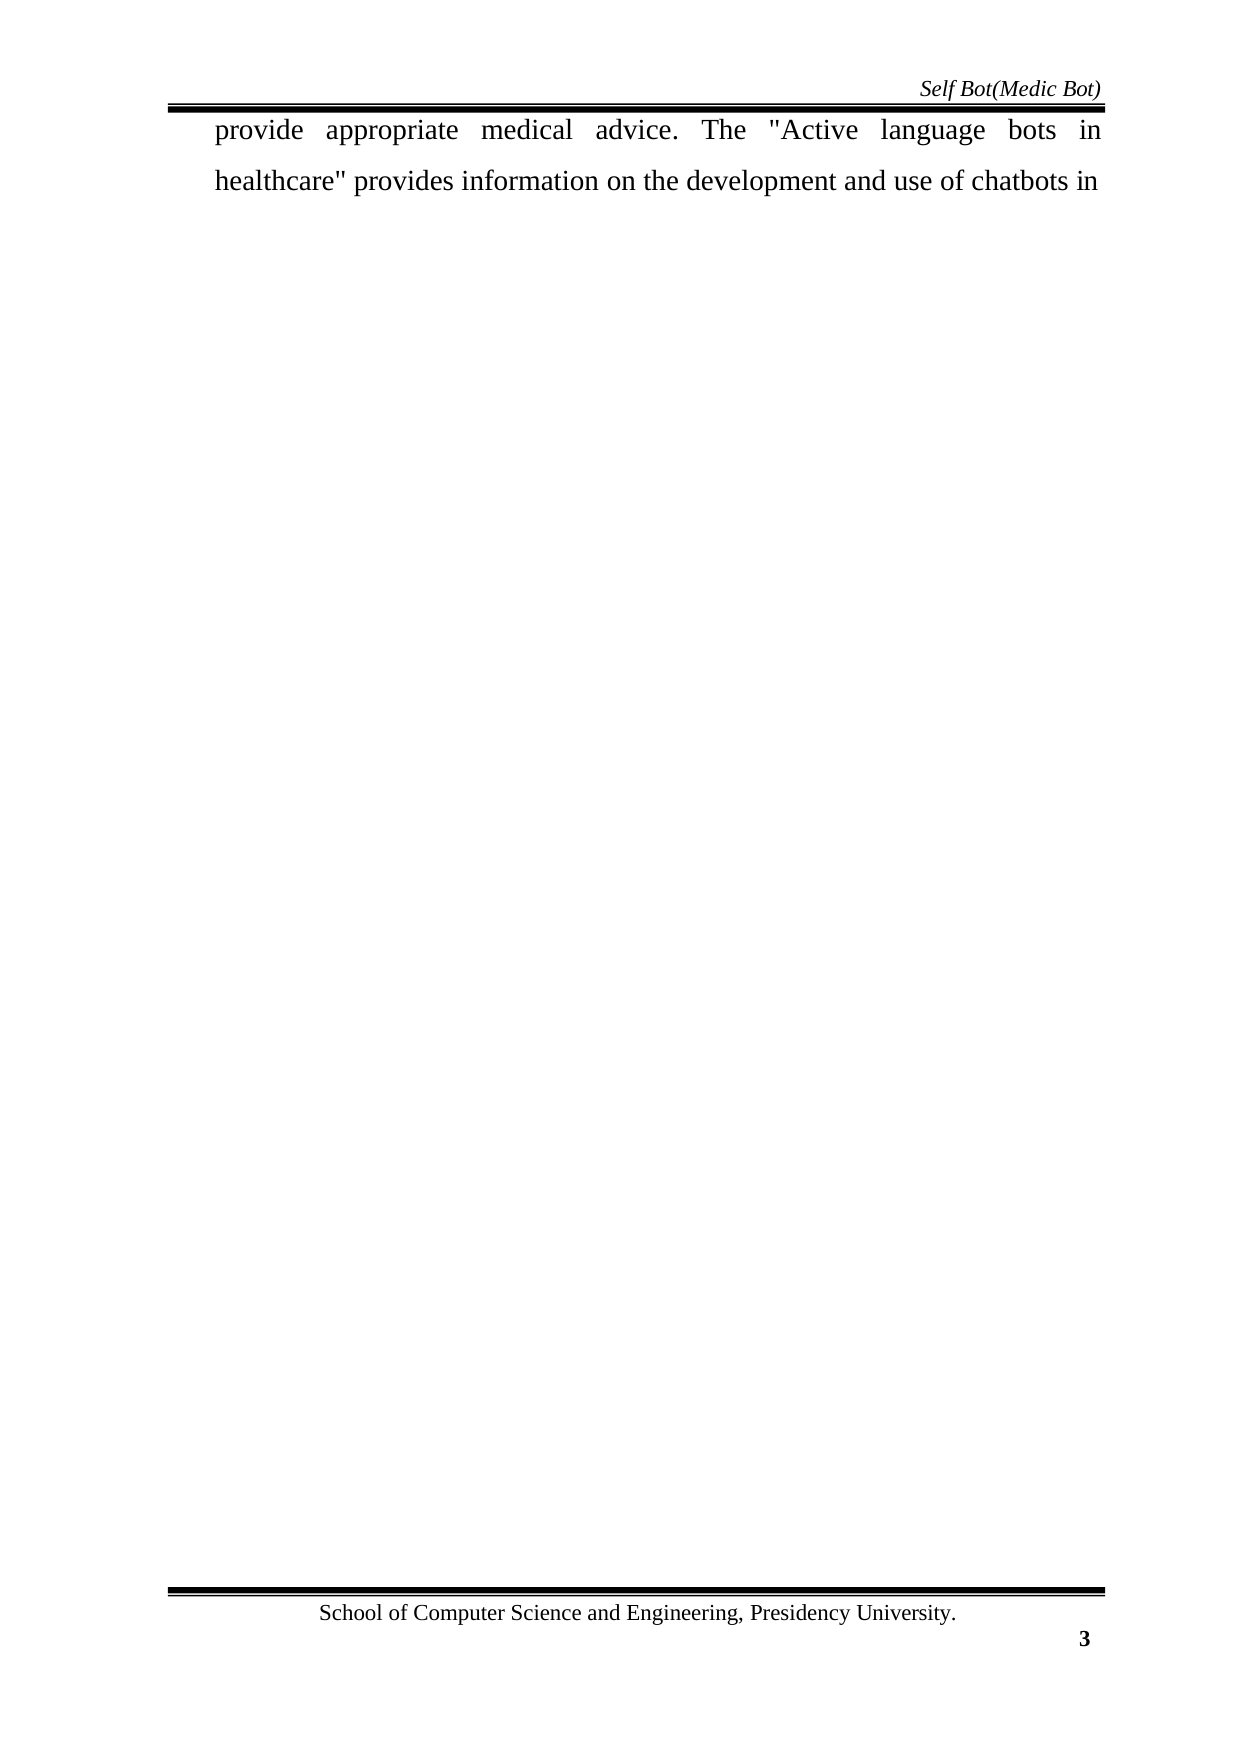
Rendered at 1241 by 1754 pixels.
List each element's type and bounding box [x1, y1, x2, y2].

text [214, 112, 1102, 196]
